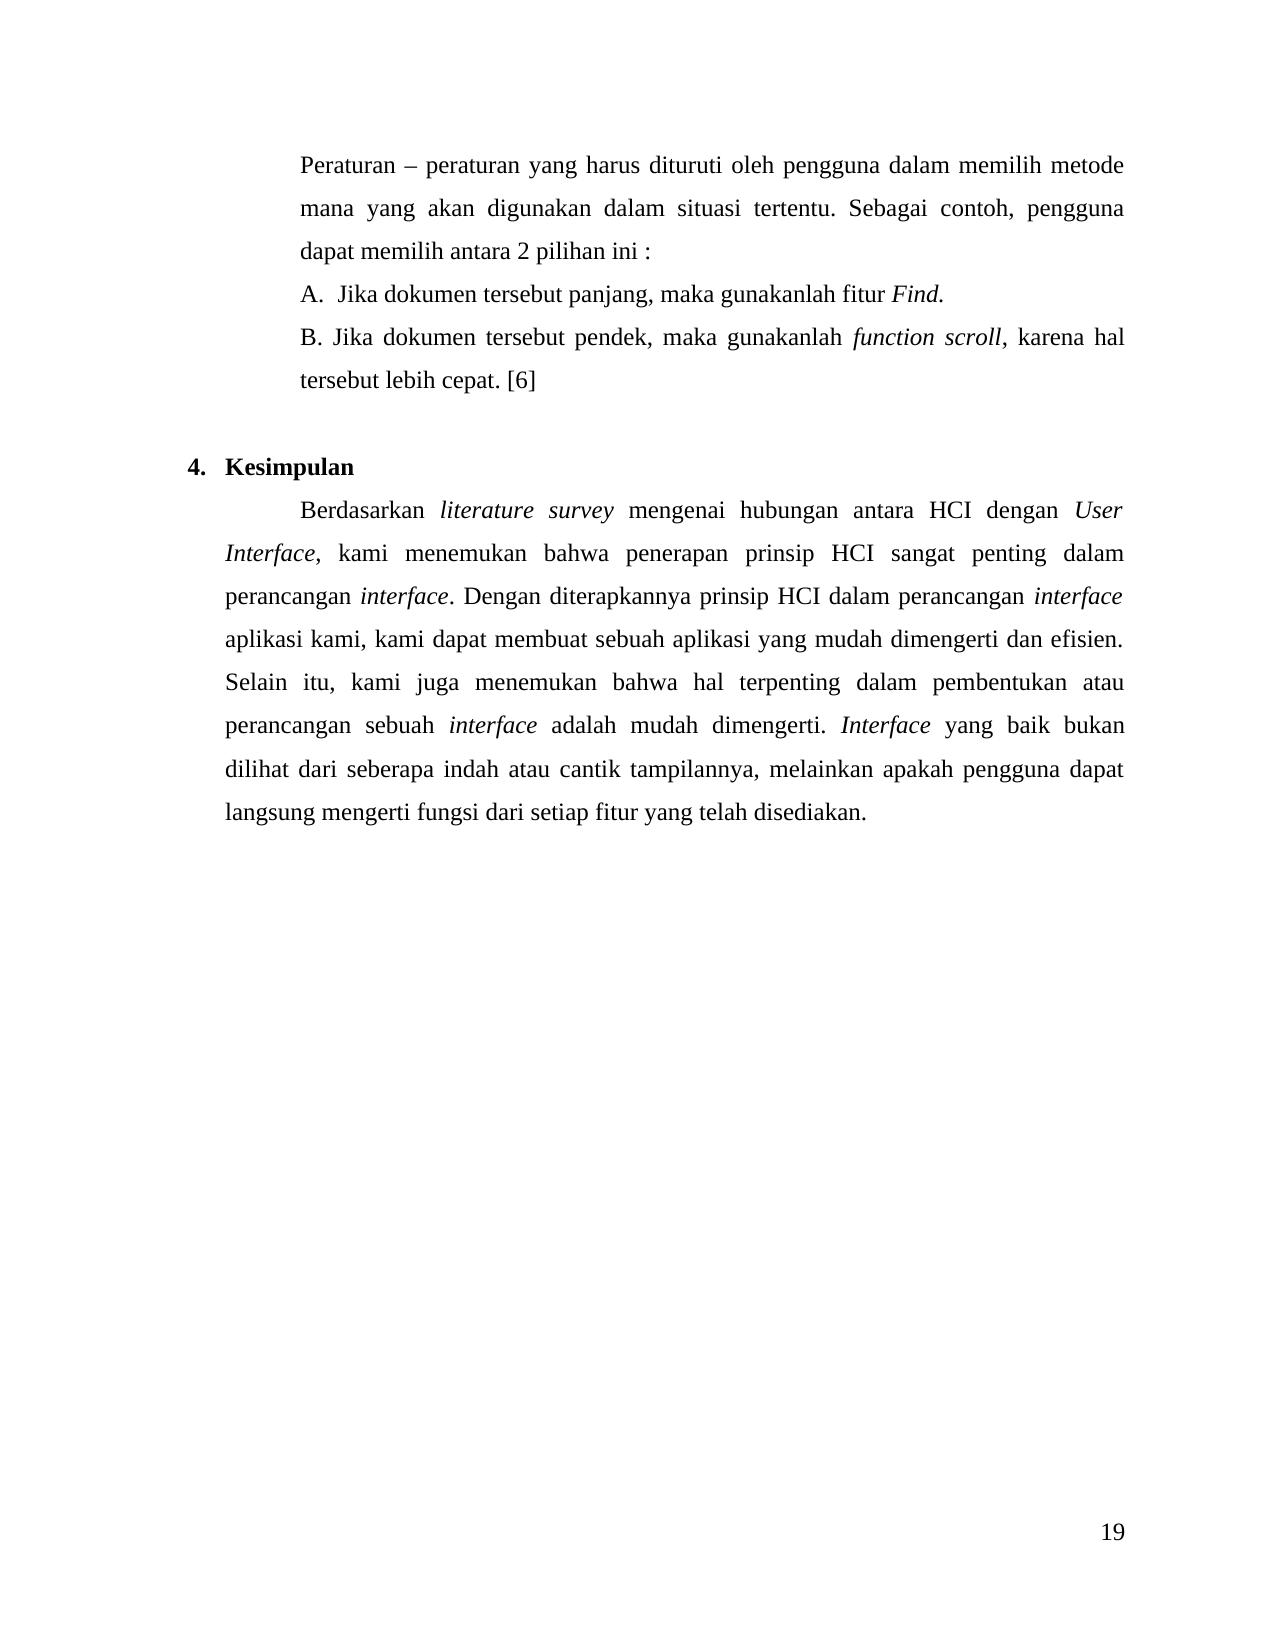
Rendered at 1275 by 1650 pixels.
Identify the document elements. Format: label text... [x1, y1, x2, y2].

text Berdasarkan literature survey mengenai hubungan antara HCI dengan User Interface, kami menemukan bahwa penerapan prinsip HCI sangat penting dalam perancangan interface. Dengan diterapkannya prinsip HCI dalam perancangan interface aplikasi kami, kami dapat membuat sebuah aplikasi yang mudah dimengerti dan efisien. Selain itu, kami juga menemukan bahwa hal terpenting dalam pembentukan atau perancangan sebuah interface adalah mudah dimengerti. Interface yang baik bukan dilihat dari seberapa indah atau cantik tampilannya, melainkan apakah pengguna dapat langsung mengerti fungsi dari setiap fitur yang telah disediakan. [225, 495, 1125, 826]
text Peraturan – peraturan yang harus dituruti oleh pengguna dalam memilih metode mana yang akan digunakan dalam situasi tertentu. Sebagai contoh, pengguna dapat memilih antara 2 pilihan ini : [300, 150, 1125, 265]
list Kesimpulan [187, 452, 1125, 481]
list Jika dokumen tersebut panjang, maka gunakanlah fitur Find. [300, 279, 1125, 308]
text B. Jika dokumen tersebut pendek, maka gunakanlah function scroll, karena hal tersebut lebih cepat. [6] [300, 322, 1125, 394]
